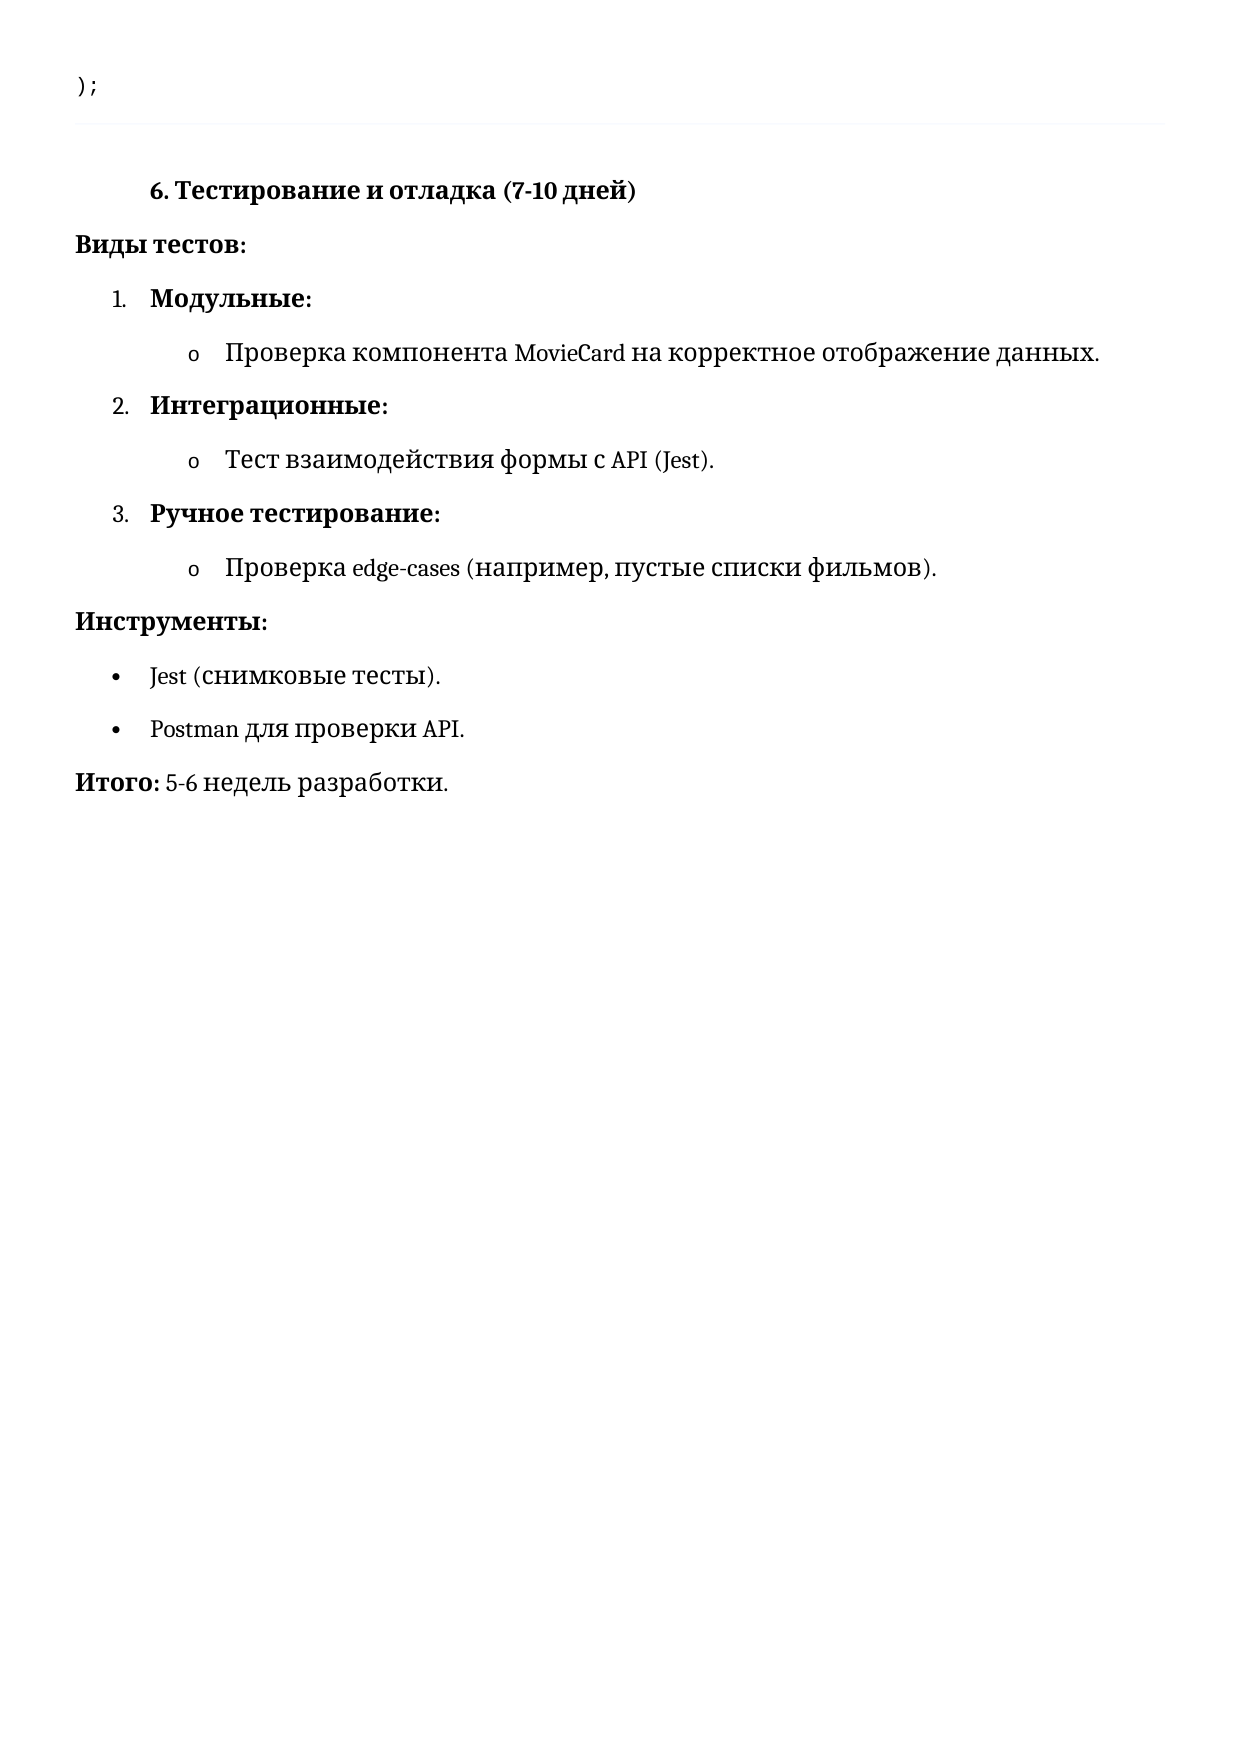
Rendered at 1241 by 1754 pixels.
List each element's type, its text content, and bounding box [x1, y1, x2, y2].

text Виды тестов: [75, 231, 1165, 259]
list Проверка компонента MovieCard на корректное отображение данных. [187, 338, 1165, 367]
list Интеграционные: [112, 392, 1165, 421]
text ); [75, 75, 1165, 99]
list Ручное тестирование: [112, 500, 1165, 529]
list Модульные: [112, 284, 1165, 313]
text Инструменты: [75, 608, 1165, 636]
list Jest (снимковые тесты). [112, 662, 1165, 690]
text Итого: 5-6 недель разработки. [75, 769, 1165, 798]
list Проверка edge-cases (например, пустые списки фильмов). [187, 554, 1165, 583]
text 6. Тестирование и отладка (7-10 дней) [150, 177, 1165, 206]
list Postman для проверки API. [112, 715, 1165, 744]
list Тест взаимодействия формы с API (Jest). [187, 446, 1165, 475]
